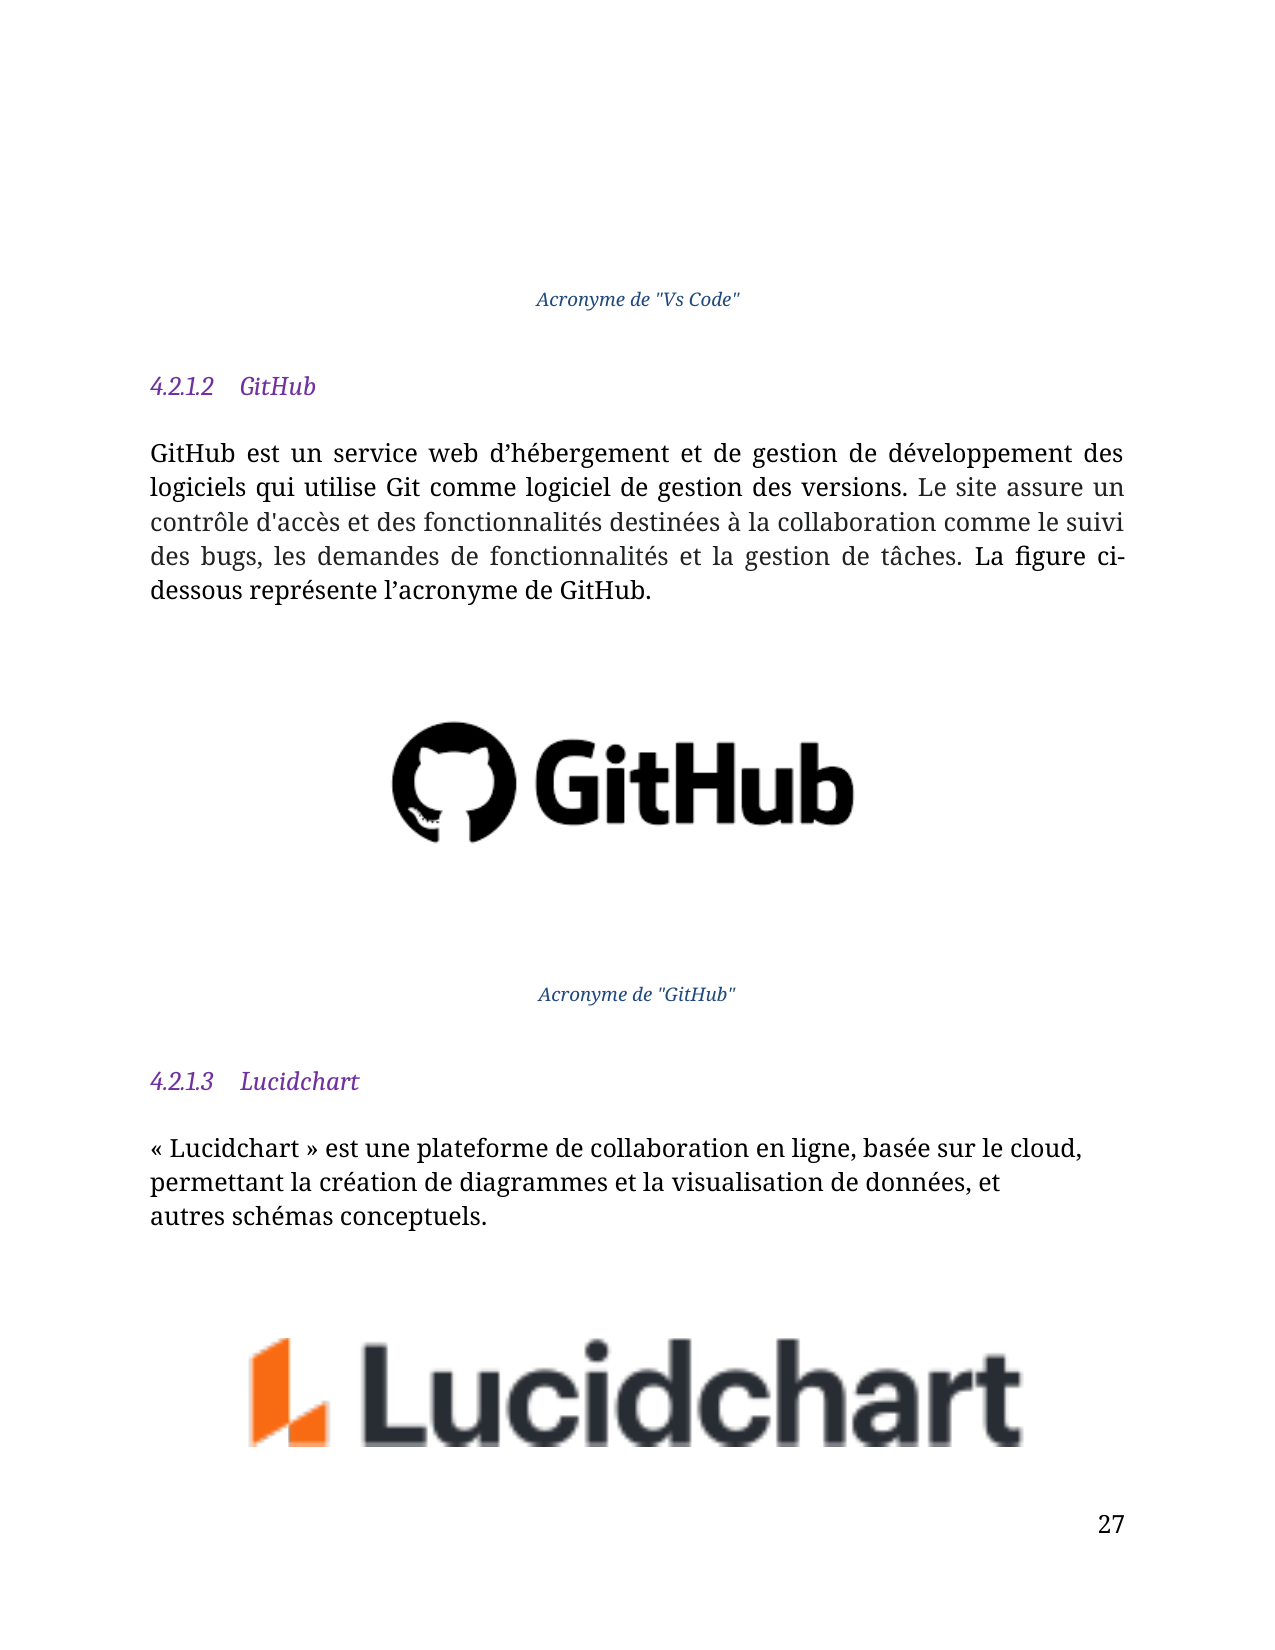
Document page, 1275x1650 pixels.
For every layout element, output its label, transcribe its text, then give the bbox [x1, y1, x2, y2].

text Acronyme de "Vs Code" [150, 286, 1125, 312]
text Acronyme de "GitHub" [150, 981, 1125, 1007]
text GitHub est un service web d’hébergement et de gestion de développement des logiciels qui utilise Git comme logiciel de gestion des versions. Le site assure un contrôle d'accès et des fonctionnalités destinées à la collaboration comme le suivi des bugs, les demandes de fonctionnalités et la gestion de tâches. La figure ci-dessous représente l’acronyme de GitHub. [150, 436, 1125, 504]
text GitHub est un service web d’hébergement et de gestion de développement des logiciels qui utilise Git comme logiciel de gestion des versions. Le site assure un contrôle d'accès et des fonctionnalités destinées à la collaboration comme le suivi des bugs, les demandes de fonctionnalités et la gestion de tâches. La figure ci-dessous représente l’acronyme de GitHub. [150, 538, 1125, 606]
picture [388, 651, 858, 914]
subtitle GitHub [150, 371, 1125, 402]
text « Lucidchart » est une plateforme de collaboration en ligne, basée sur le cloud, permettant la création de diagrammes et la visualisation de données, et autres schémas conceptuels. [487, 1131, 1125, 1233]
subtitle Lucidchart [150, 1066, 1125, 1097]
picture [240, 1338, 1035, 1447]
